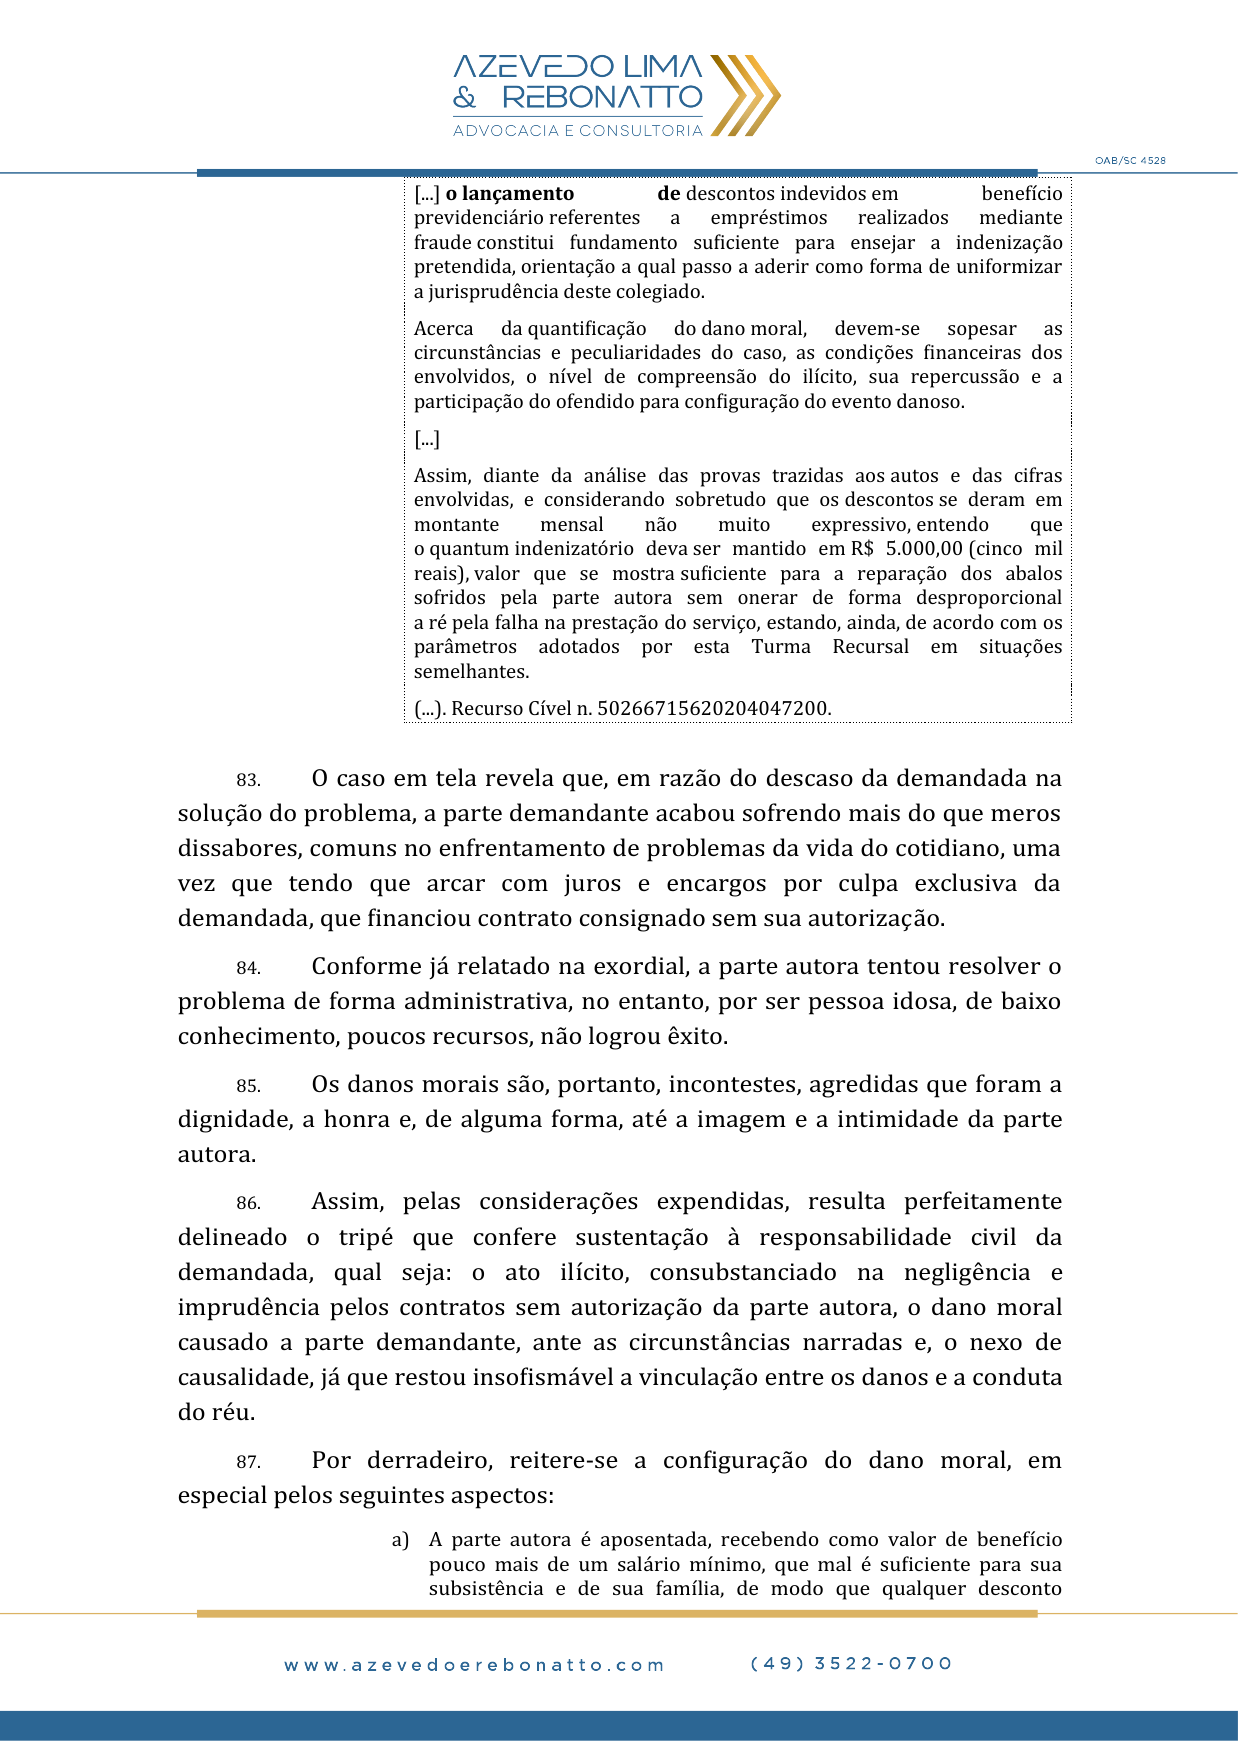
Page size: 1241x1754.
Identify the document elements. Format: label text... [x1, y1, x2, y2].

list Por derradeiro, reitere-se a configuração do dano moral, em especial pelos seguintes aspectos: [177, 1444, 1063, 1509]
text (...). Recurso Cível n. 50266715620204047200. [404, 692, 1072, 723]
text [...] [404, 422, 1072, 450]
list Assim, pelas considerações expendidas, resulta perfeitamente delineado o tripé que confere sustentação à responsabilidade civil da demandada, qual seja: o ato ilícito, consubstanciado na negligência e imprudência pelos contratos sem autorização da parte autora, o dano moral causado a parte demandante, ante as circunstâncias narradas e, o nexo de causalidade, já que restou insofismável a vinculação entre os danos e a conduta do réu. [177, 1186, 1063, 1426]
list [392, 1527, 1063, 1600]
list Os danos morais são, portanto, incontestes, agredidas que foram a dignidade, a honra e, de alguma forma, até a imagem e a intimidade da parte autora. [177, 1068, 1063, 1168]
picture [0, 0, 1238, 1741]
text Acerca da quantificação do dano moral, devem-se sopesar as circunstâncias e peculiaridades do caso, as condições financeiras dos envolvidos, o nível de compreensão do ilícito, sua repercussão e a participação do ofendido para configuração do evento danoso. [404, 312, 1072, 413]
list Conforme já relatado na exordial, a parte autora tentou resolver o problema de forma administrativa, no entanto, por ser pessoa idosa, de baixo conhecimento, poucos recursos, não logrou êxito. [177, 950, 1063, 1050]
text [...] o lançamento de descontos indevidos em benefício previdenciário referentes a empréstimos realizados mediante fraude constitui fundamento suficiente para ensejar a indenização pretendida, orientação a qual passo a aderir como forma de uniformizar a jurisprudência deste colegiado. [404, 177, 1072, 303]
text Assim, diante da análise das provas trazidas aos autos e das cifras envolvidas, e considerando sobretudo que os descontos se deram em montante mensal não muito expressivo, entendo que o quantum indenizatório deva ser mantido em R$ 5.000,00 (cinco mil reais), valor que se mostra suficiente para a reparação dos abalos sofridos pela parte autora sem onerar de forma desproporcional a ré pela falha na prestação do serviço, estando, ainda, de acordo com os parâmetros adotados por esta Turma Recursal em situações semelhantes. [404, 459, 1072, 683]
list O caso em tela revela que, em razão do descaso da demandada na solução do problema, a parte demandante acabou sofrendo mais do que meros dissabores, comuns no enfrentamento de problemas da vida do cotidiano, uma vez que tendo que arcar com juros e encargos por culpa exclusiva da demandada, que financiou contrato consignado sem sua autorização. [177, 762, 1063, 932]
